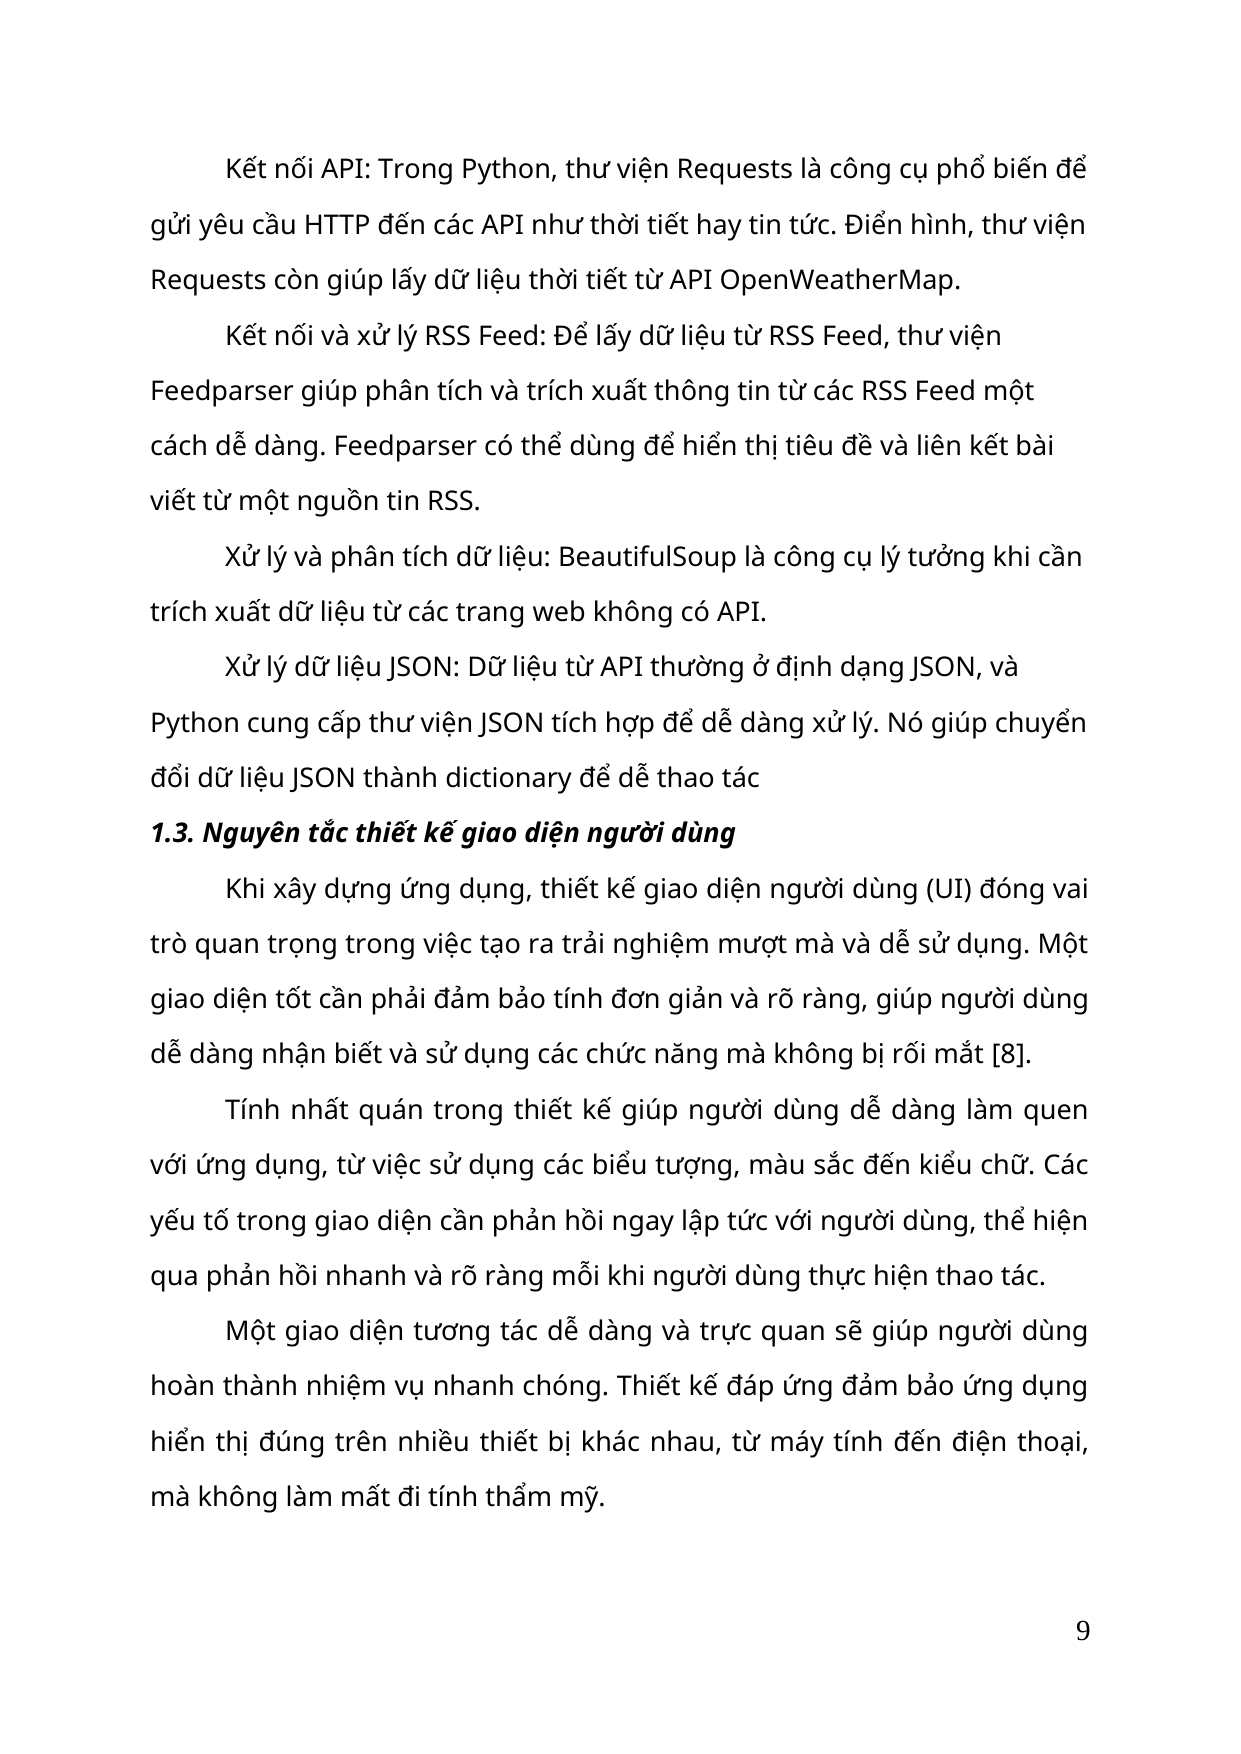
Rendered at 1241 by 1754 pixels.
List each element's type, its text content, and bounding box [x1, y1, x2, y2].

subtitle 1.3. Nguyên tắc thiết kế giao diện người dùng [150, 814, 1090, 851]
text Tính nhất quán trong thiết kế giúp người dùng dễ dàng làm quen với ứng dụng, từ việc sử dụng các biểu tượng, màu sắc đến kiểu chữ. Các yếu tố trong giao diện cần phản hồi ngay lập tức với người dùng, thể hiện qua phản hồi nhanh và rõ ràng mỗi khi người dùng thực hiện thao tác. [150, 1090, 1090, 1293]
text Kết nối API: Trong Python, thư viện Requests là công cụ phổ biến để gửi yêu cầu HTTP đến các API như thời tiết hay tin tức. Điển hình, thư viện Requests còn giúp lấy dữ liệu thời tiết từ API OpenWeatherMap. [150, 150, 1090, 297]
text Khi xây dựng ứng dụng, thiết kế giao diện người dùng (UI) đóng vai trò quan trọng trong việc tạo ra trải nghiệm mượt mà và dễ sử dụng. Một giao diện tốt cần phải đảm bảo tính đơn giản và rõ ràng, giúp người dùng dễ dàng nhận biết và sử dụng các chức năng mà không bị rối mắt. [150, 869, 1090, 1072]
text Một giao diện tương tác dễ dàng và trực quan sẽ giúp người dùng hoàn thành nhiệm vụ nhanh chóng. Thiết kế đáp ứng đảm bảo ứng dụng hiển thị đúng trên nhiều thiết bị khác nhau, từ máy tính đến điện thoại, mà không làm mất đi tính thẩm mỹ. [150, 1312, 1090, 1514]
text Xử lý dữ liệu JSON: Dữ liệu từ API thường ở định dạng JSON, và Python cung cấp thư viện JSON tích hợp để dễ dàng xử lý. Nó giúp chuyển đổi dữ liệu JSON thành dictionary để dễ thao tác [150, 648, 1090, 795]
text Xử lý và phân tích dữ liệu: BeautifulSoup là công cụ lý tưởng khi cần trích xuất dữ liệu từ các trang web không có API. [150, 537, 1090, 629]
text Kết nối và xử lý RSS Feed: Để lấy dữ liệu từ RSS Feed, thư viện Feedparser giúp phân tích và trích xuất thông tin từ các RSS Feed một cách dễ dàng. Feedparser có thể dùng để hiển thị tiêu đề và liên kết bài viết từ một nguồn tin RSS. [150, 316, 1090, 519]
